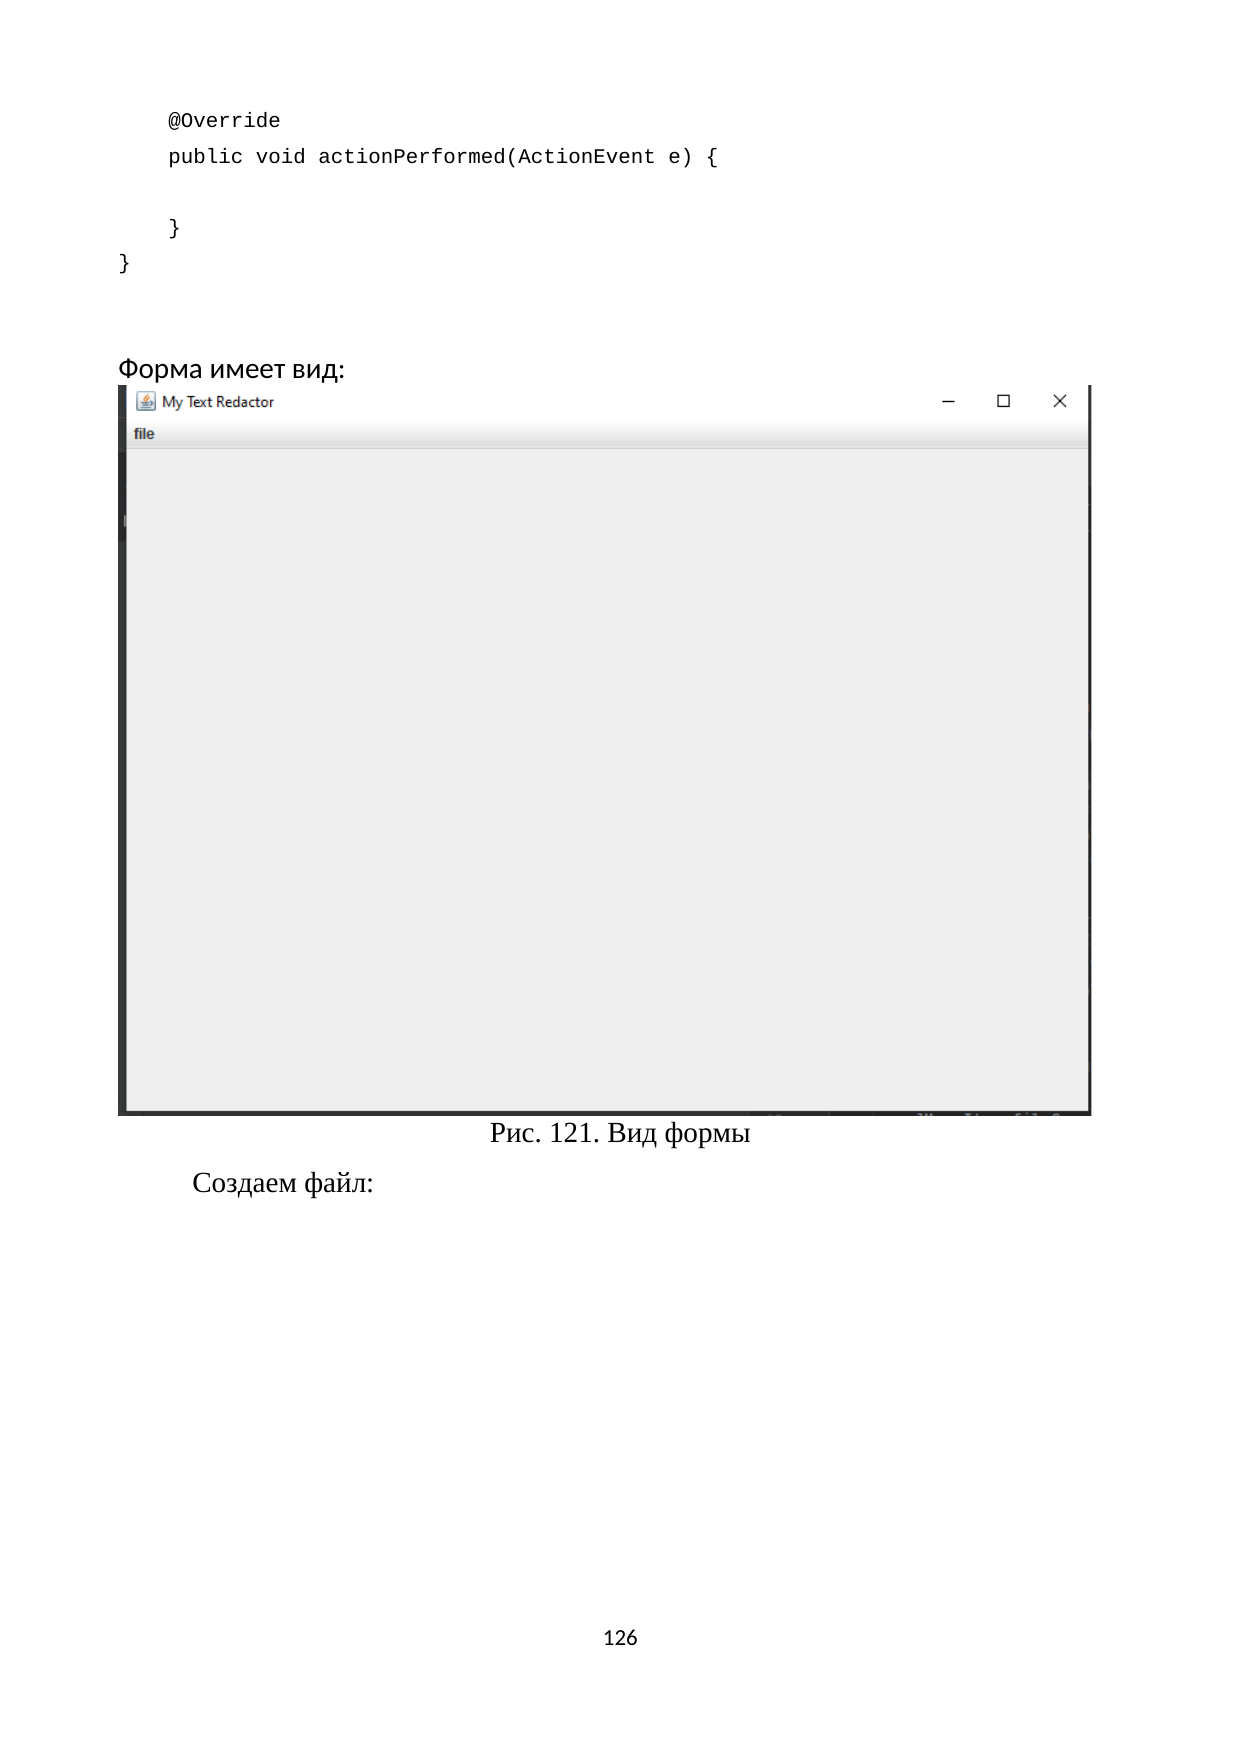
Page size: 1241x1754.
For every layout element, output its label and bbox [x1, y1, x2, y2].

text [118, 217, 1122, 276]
picture [118, 385, 1092, 1116]
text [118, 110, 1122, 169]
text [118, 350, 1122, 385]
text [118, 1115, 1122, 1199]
